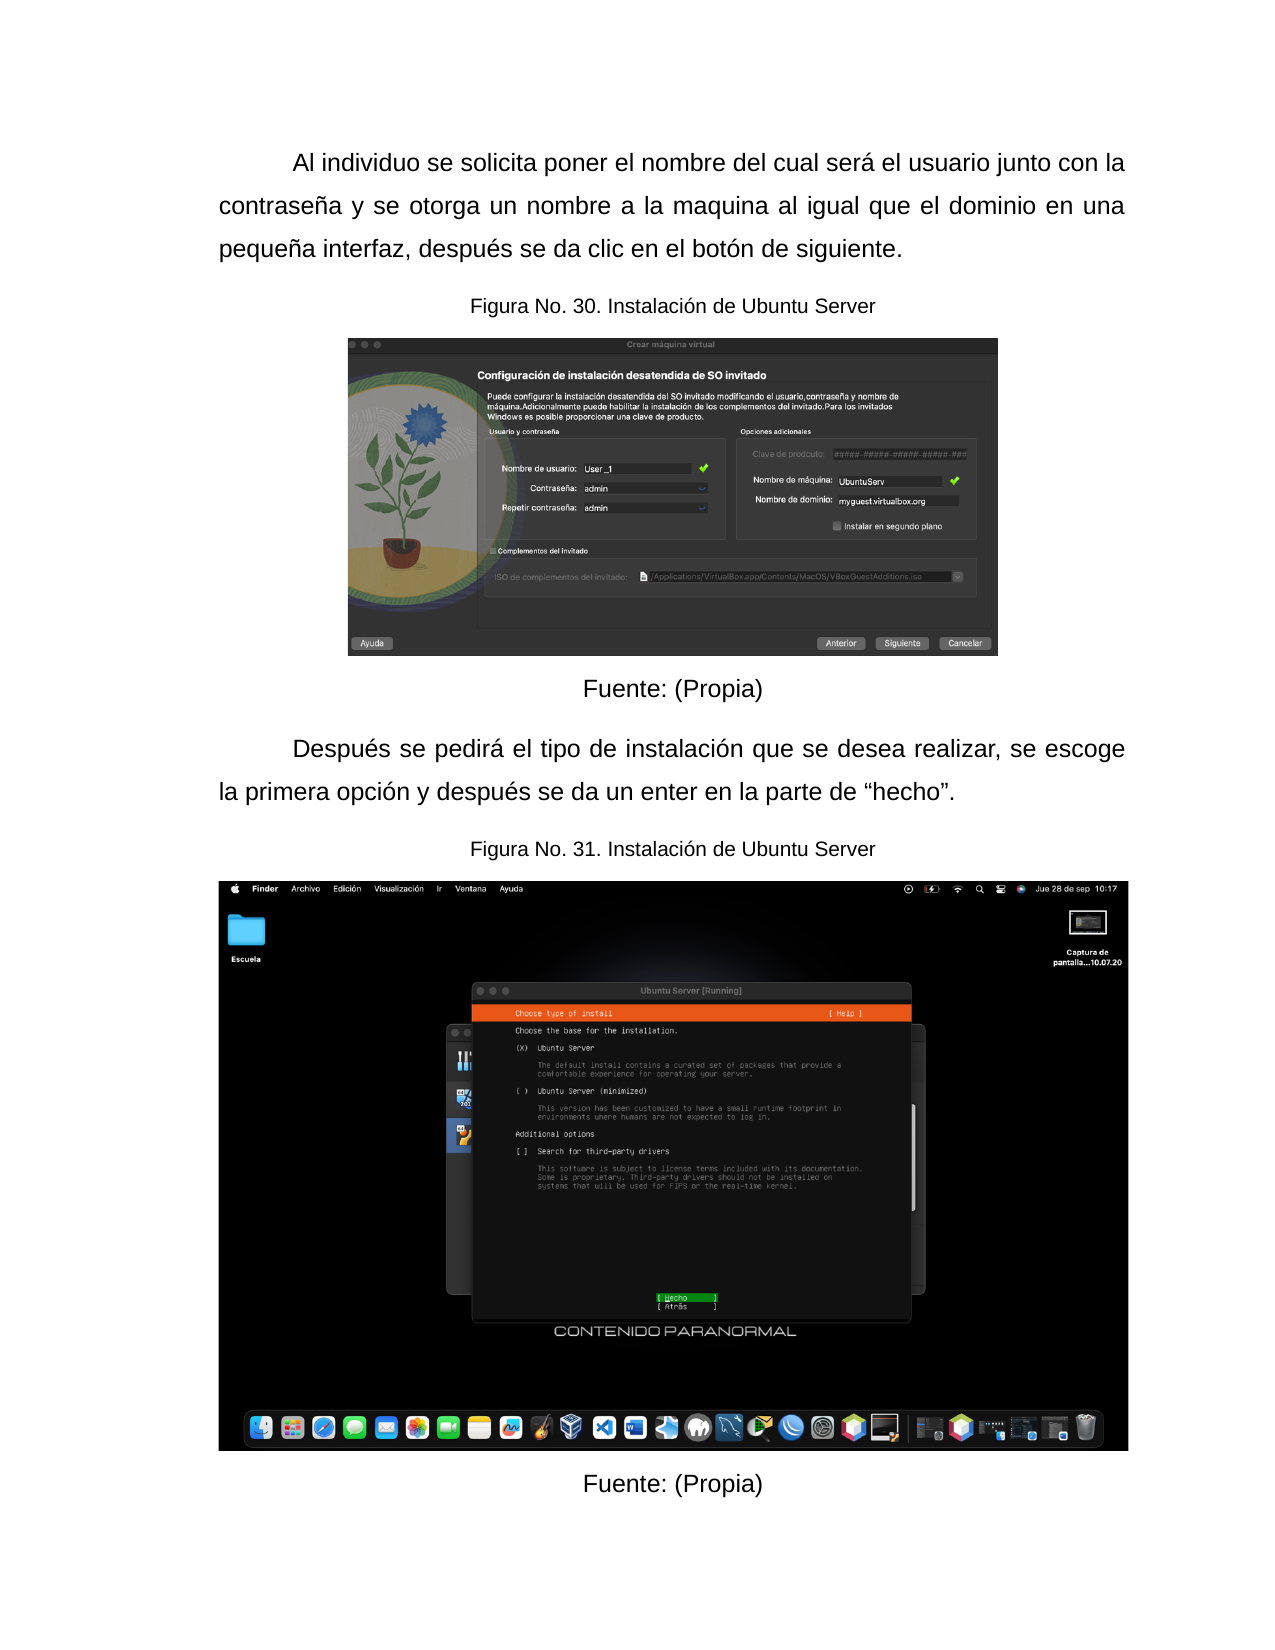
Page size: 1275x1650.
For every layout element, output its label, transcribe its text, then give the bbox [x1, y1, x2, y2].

text Al individuo se solicita poner el nombre del cual será el usuario junto con la contraseña y se otorga un nombre a la maquina al igual que el dominio en una pequeña interfaz, después se da clic en el botón de siguiente. [218, 148, 1127, 263]
text Después se pedirá el tipo de instalación que se desea realizar, se escoge la primera opción y después se da un enter en la parte de “hecho”. [218, 734, 1127, 806]
text Fuente: (Propia) [218, 674, 1127, 703]
picture [347, 338, 998, 656]
picture [218, 881, 1129, 1451]
text Fuente: (Propia) [218, 1469, 1127, 1498]
text Figura No. 31. Instalación de Ubuntu Server [218, 837, 1127, 861]
text Figura No. 30. Instalación de Ubuntu Server [218, 294, 1127, 318]
